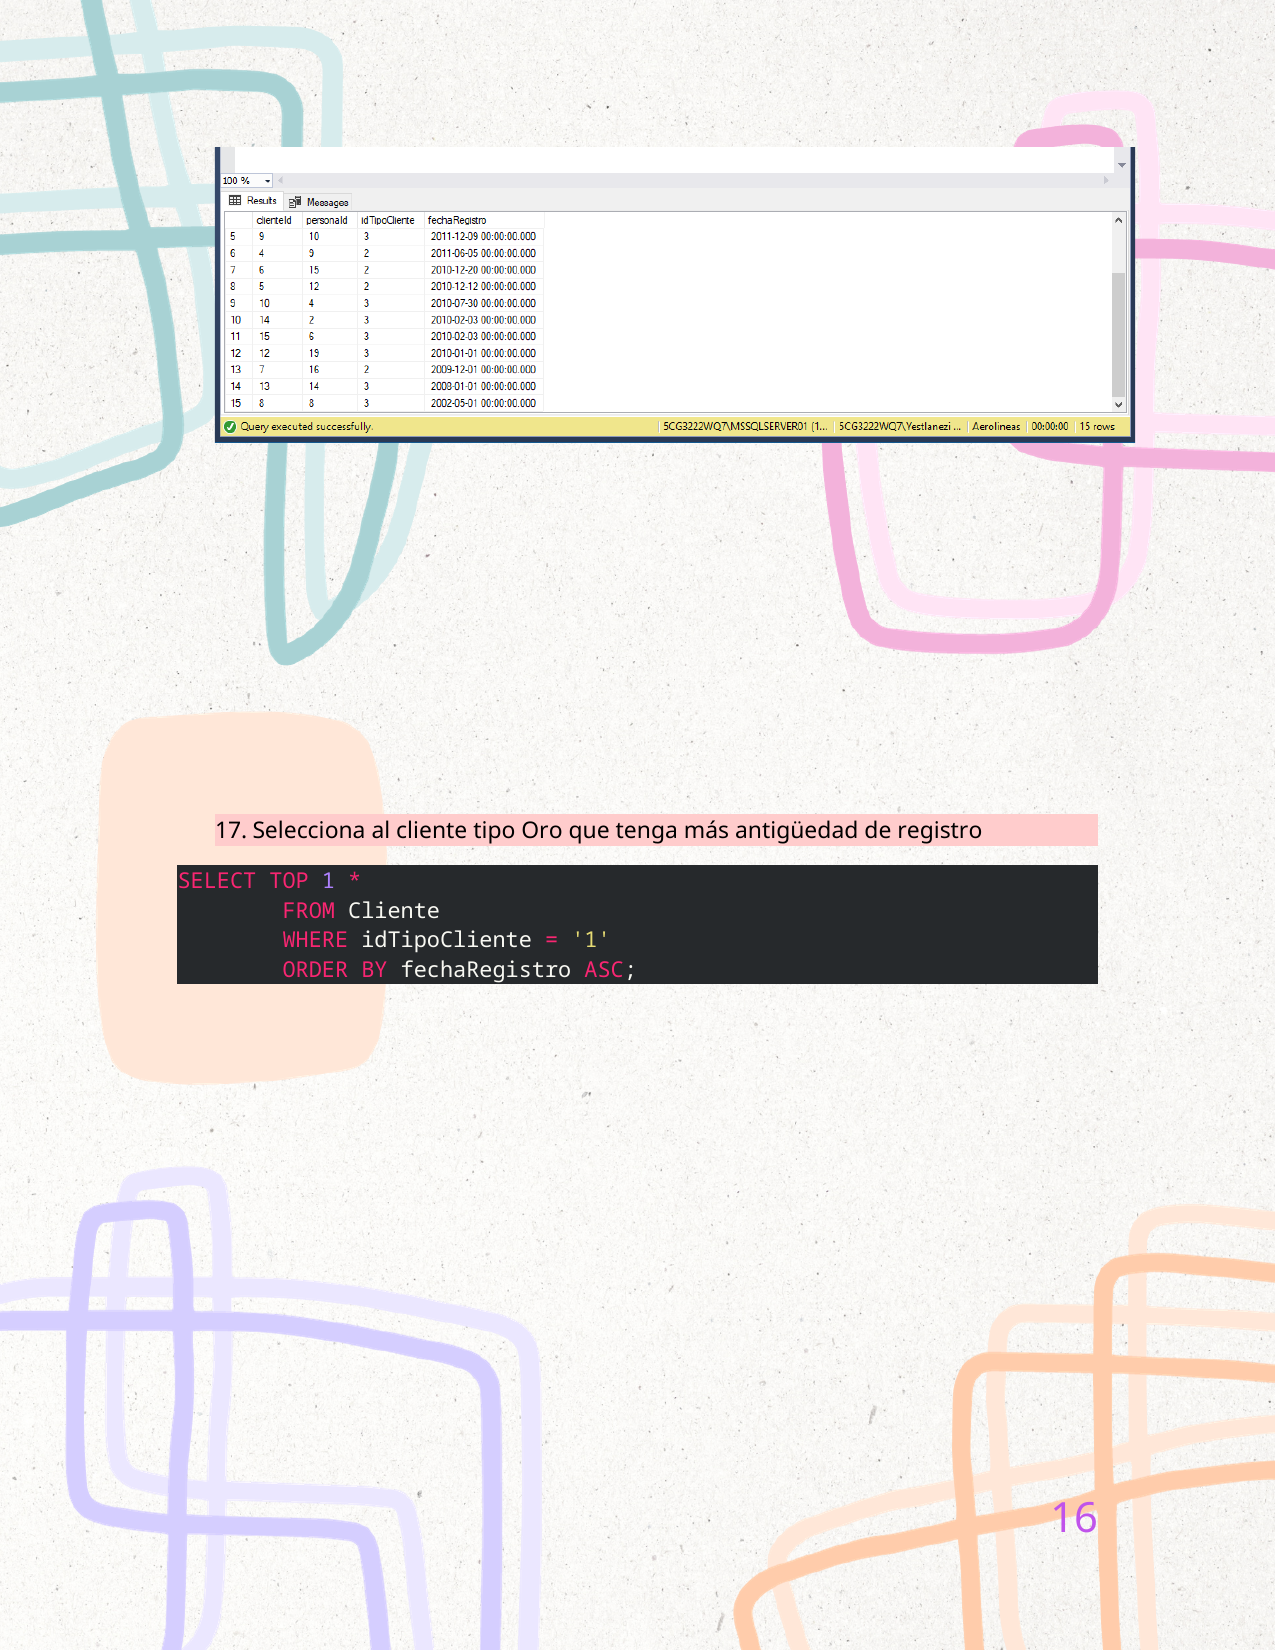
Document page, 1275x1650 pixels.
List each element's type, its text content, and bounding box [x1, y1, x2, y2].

text SELECT TOP 1 * [177, 865, 1098, 894]
text ORDER BY fechaRegistro ASC; [177, 954, 1098, 984]
list Selecciona al cliente tipo Oro que tenga más antigüedad de registro [215, 814, 1098, 846]
picture [0, 0, 1275, 1650]
text WHERE idTipoCliente = '1' [177, 924, 1098, 954]
text FROM Cliente [177, 894, 1098, 924]
